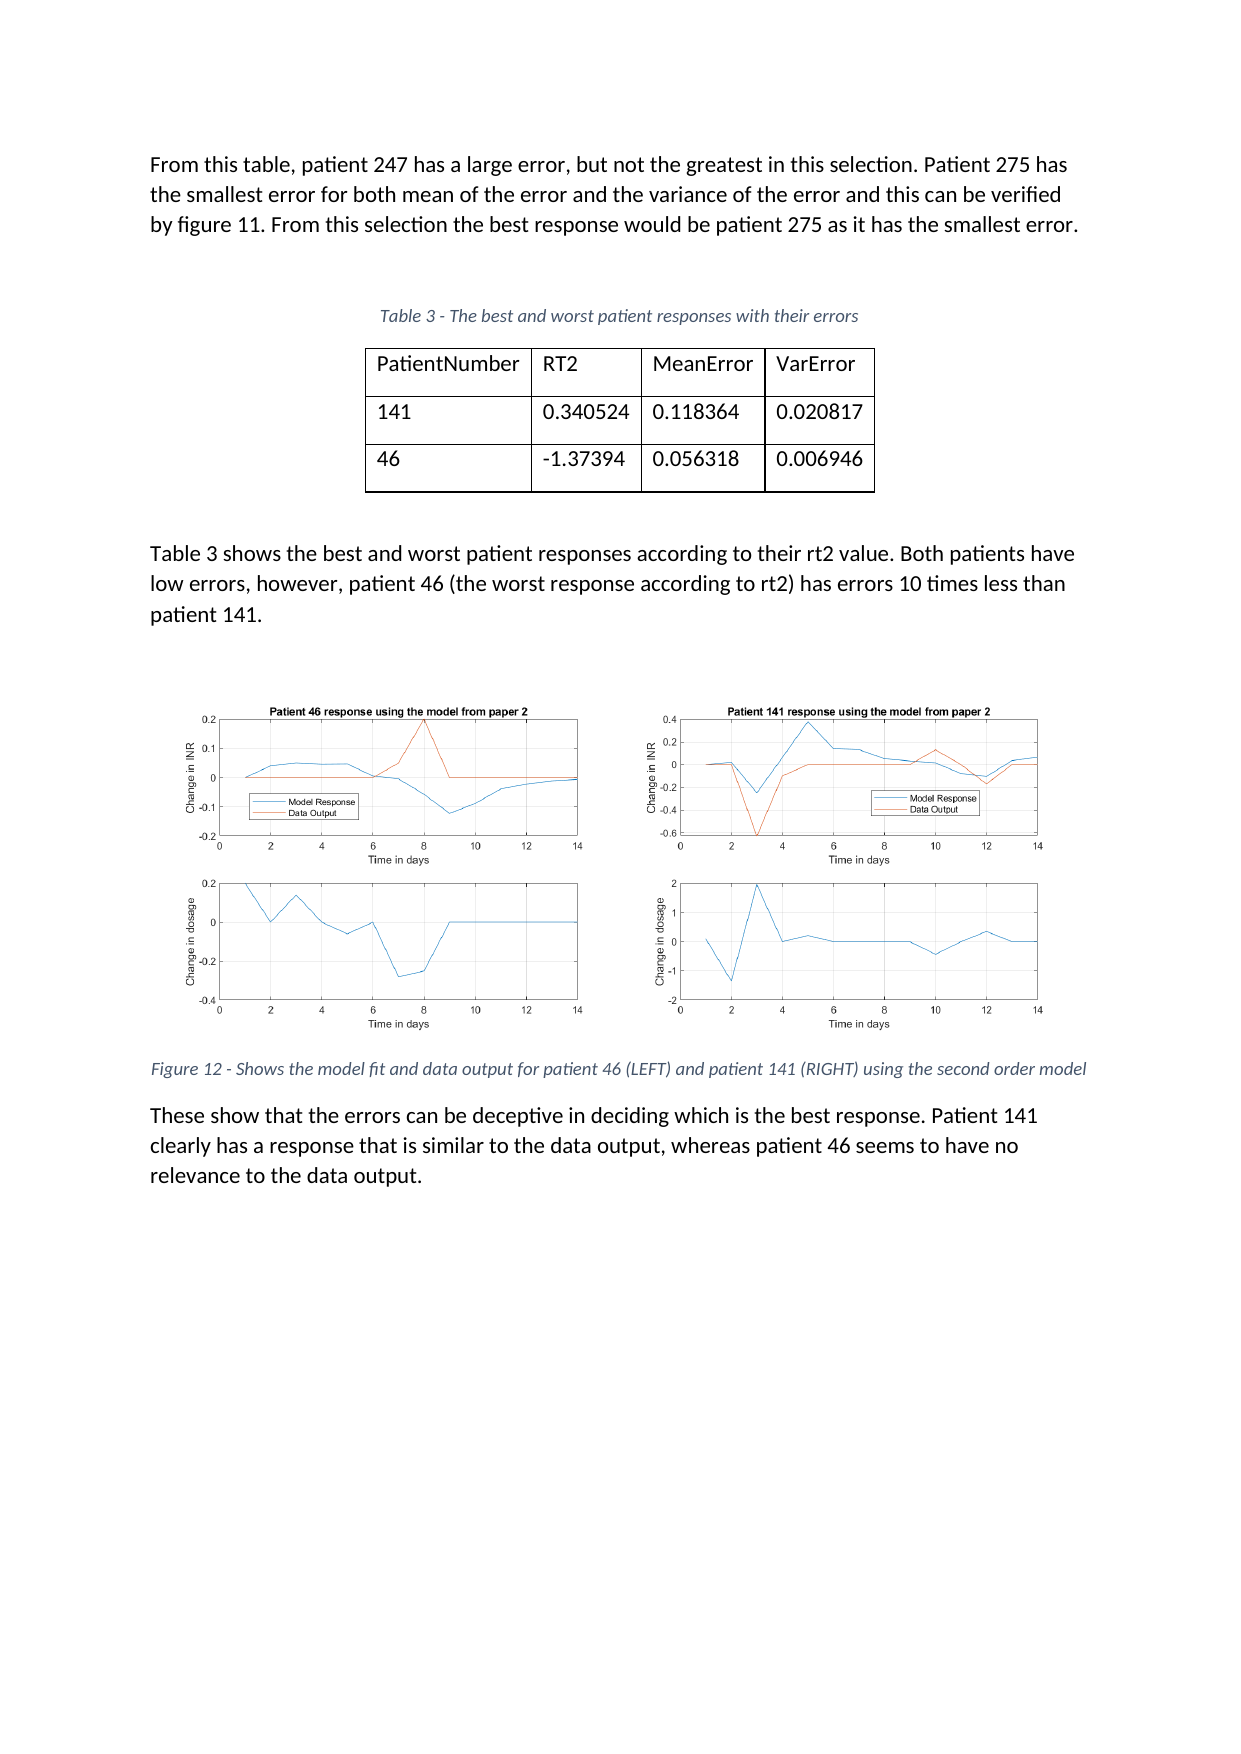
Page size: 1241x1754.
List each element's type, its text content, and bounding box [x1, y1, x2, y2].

table_header RT2 [532, 349, 641, 396]
text Table 3 shows the best and worst patient responses according to their rt2 value. Both patients have low errors, however, patient 46 (the worst response according to rt2) has errors 10 times less than patient 141. [150, 539, 1090, 628]
table_cell -1.37394 [532, 445, 641, 491]
table_header MeanError [642, 349, 764, 396]
table_cell 0.056318 [642, 445, 764, 491]
text From this table, patient 247 has a large error, but not the greatest in this selection. Patient 275 has the smallest error for both mean of the error and the variance of the error and this can be verified by figure 11. From this selection the best response would be patient 275 as it has the smallest error. [150, 150, 1090, 238]
table_cell 141 [366, 397, 531, 443]
text These show that the errors can be deceptive in deciding which is the best response. Patient 141 clearly has a response that is similar to the data output, whereas patient 46 seems to have no relevance to the data output. [150, 1101, 1090, 1190]
table_cell 0.020817 [766, 397, 874, 443]
table_header PatientNumber [366, 349, 531, 396]
picture [159, 693, 1081, 1039]
table_cell 0.118364 [642, 397, 764, 443]
table_cell 0.340524 [532, 397, 641, 443]
table_cell 46 [366, 445, 531, 491]
table_cell 0.006946 [766, 445, 874, 491]
table_header VarError [766, 349, 874, 396]
